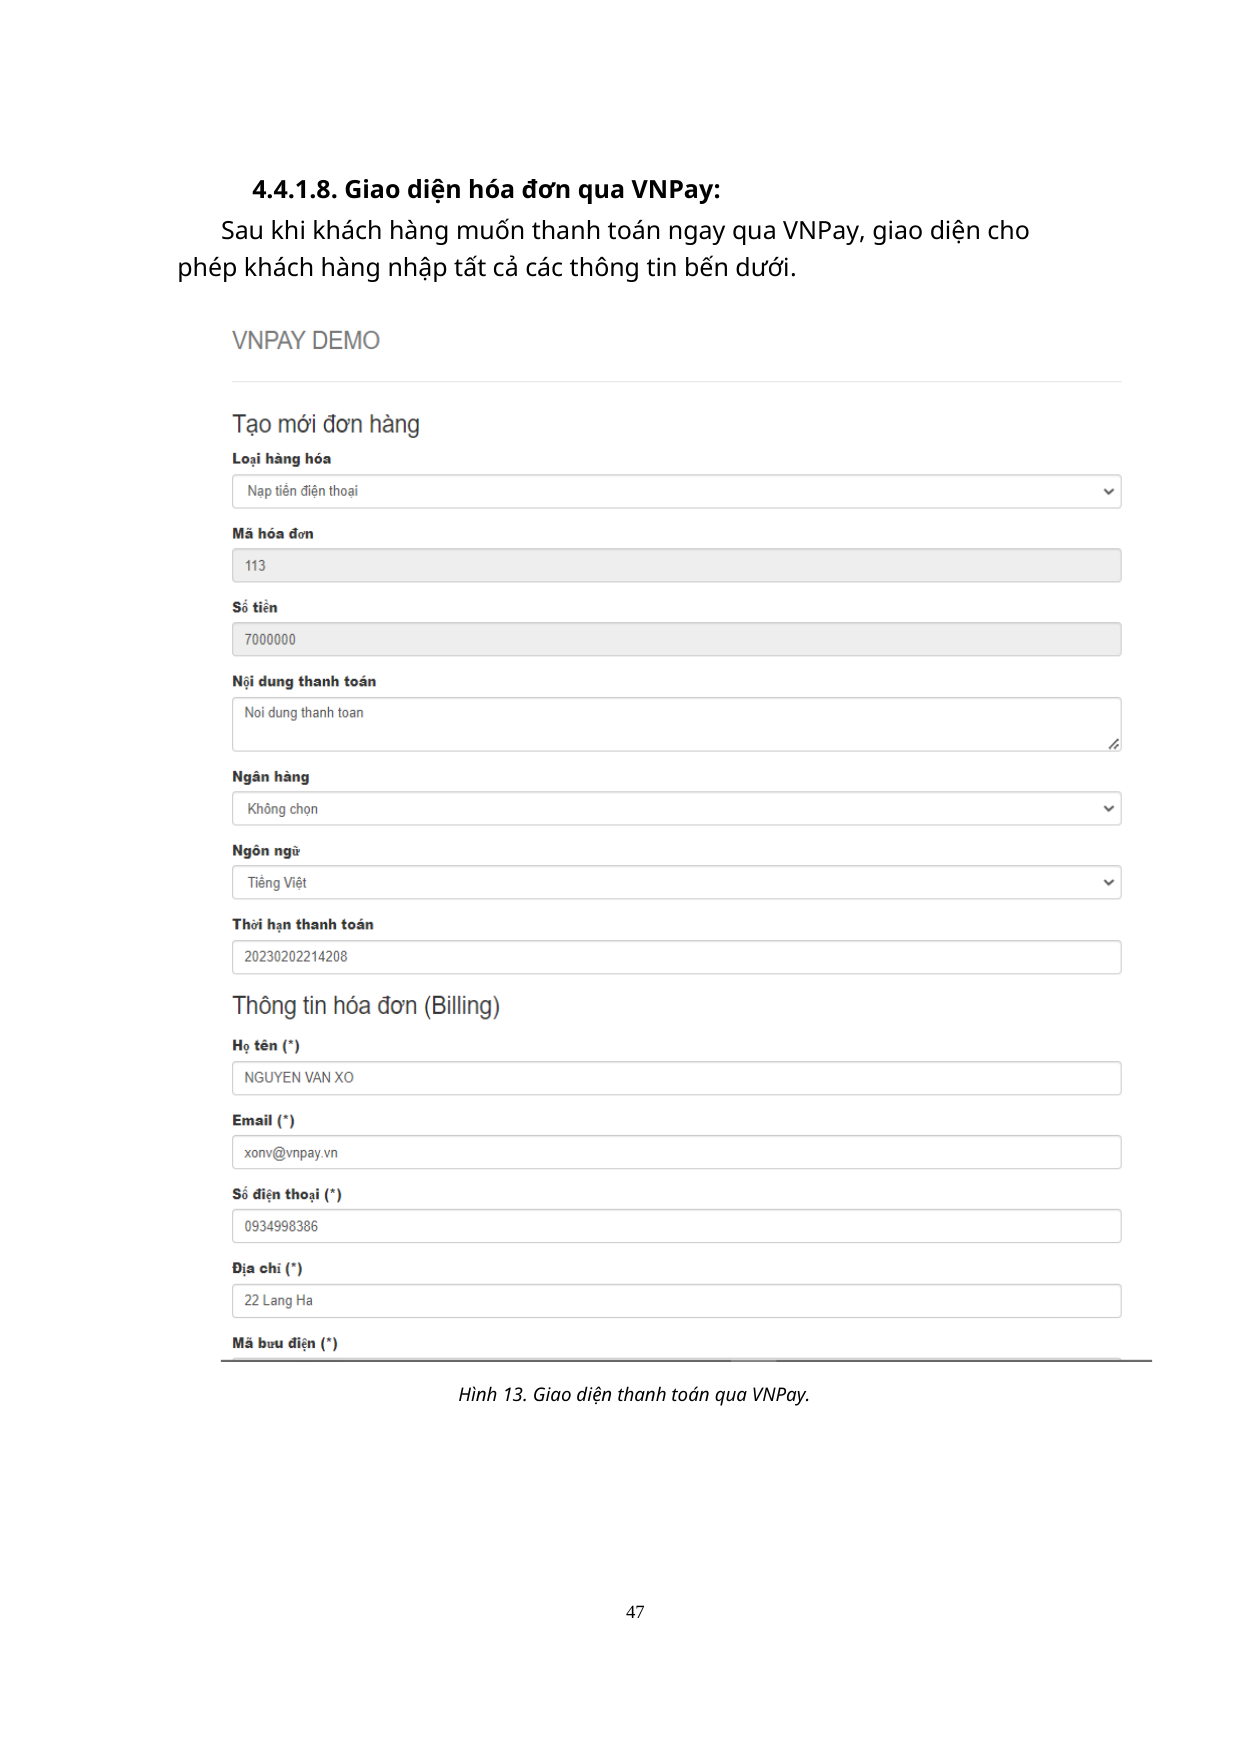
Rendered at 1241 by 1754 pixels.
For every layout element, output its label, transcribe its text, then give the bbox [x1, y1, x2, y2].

text Hình 13. Giao diện thanh toán qua VNPay. [177, 1381, 1093, 1406]
picture [220, 303, 1153, 1362]
subtitle Giao diện hóa đơn qua VNPay: [252, 172, 1093, 206]
text Sau khi khách hàng muốn thanh toán ngay qua VNPay, giao diện cho phép khách hàng nhập tất cả các thông tin bến dưới. [177, 213, 1093, 284]
